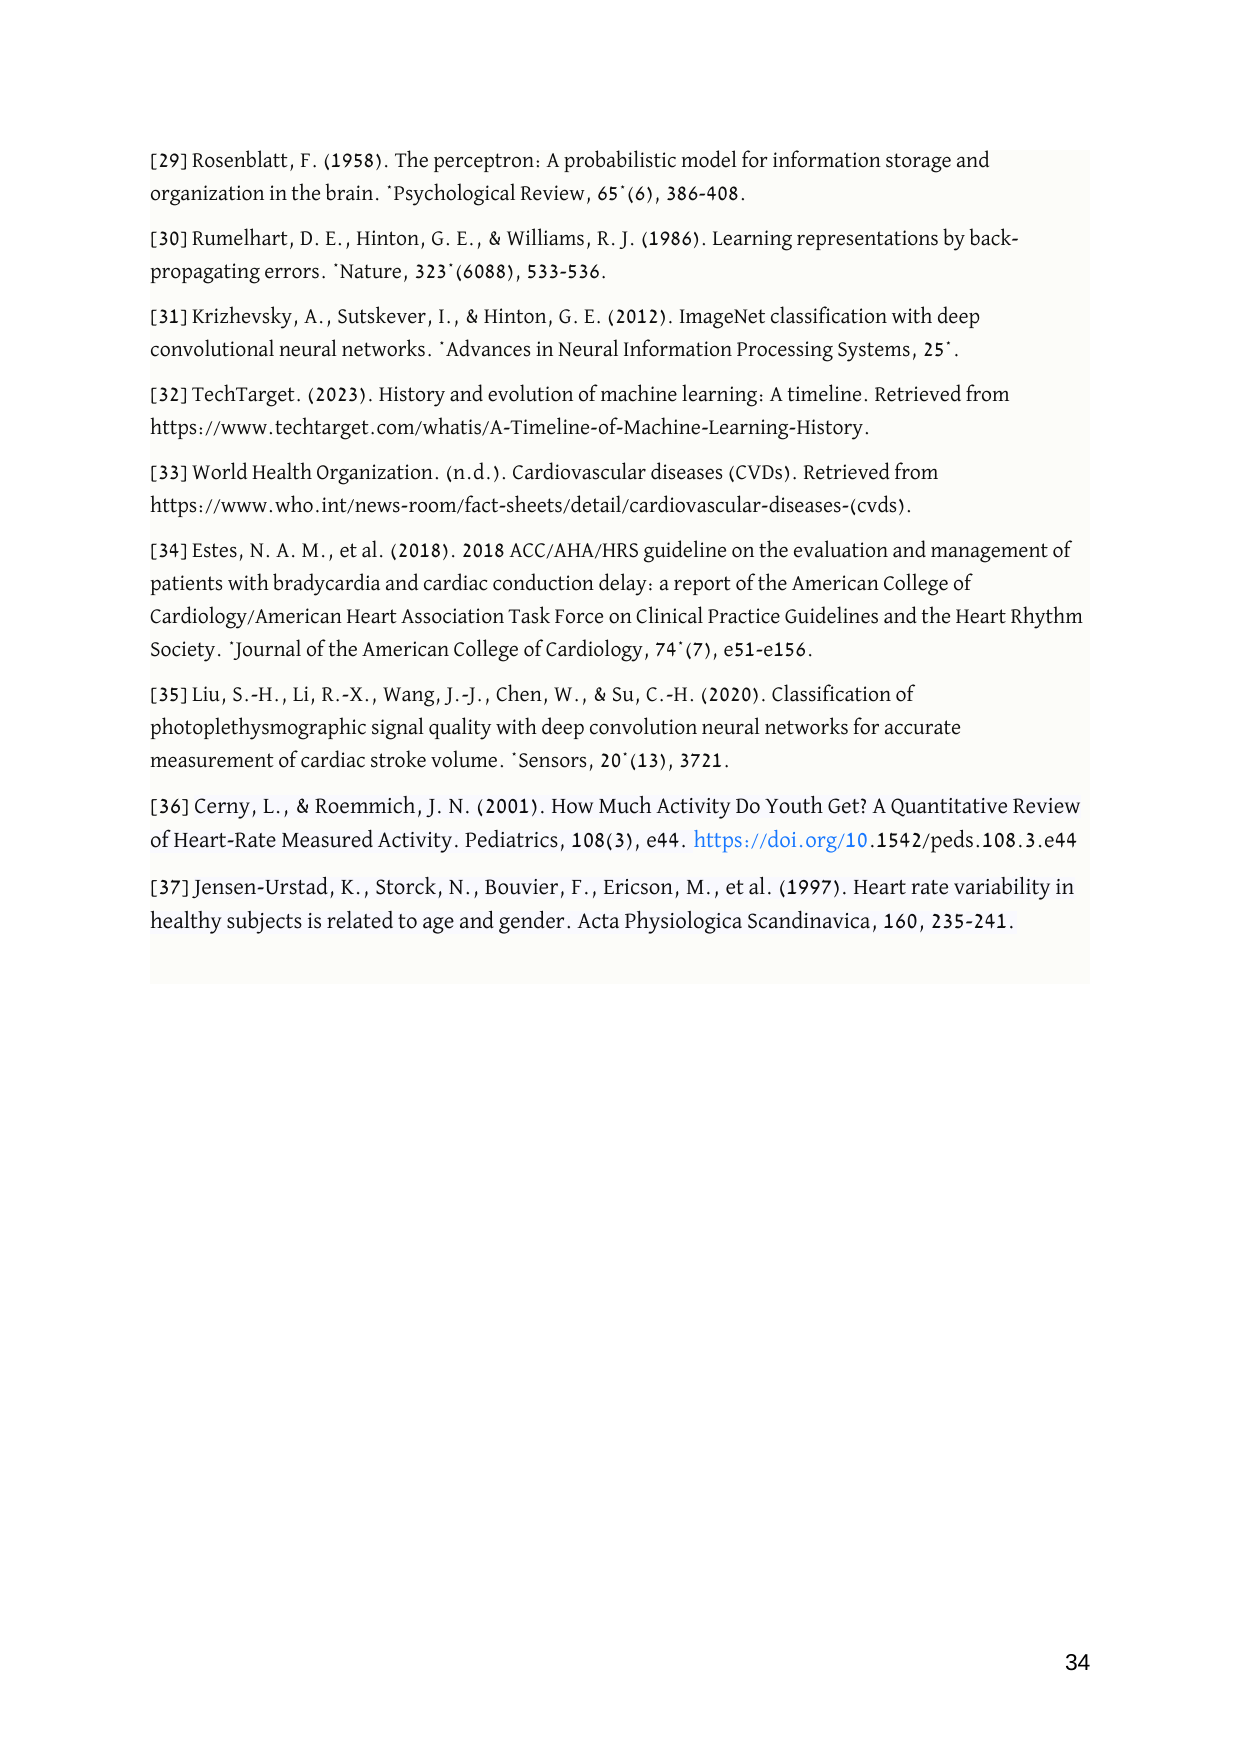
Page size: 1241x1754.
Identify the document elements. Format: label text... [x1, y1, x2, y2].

text [31] Krizhevsky, A., Sutskever, I., & Hinton, G. E. (2012). ImageNet classification with deep convolutional neural networks. *Advances in Neural Information Processing Systems, 25*. [150, 306, 1090, 361]
text [34] Estes, N. A. M., et al. (2018). 2018 ACC/AHA/HRS guideline on the evaluation and management of patients with bradycardia and cardiac conduction delay: a report of the American College of Cardiology/American Heart Association Task Force on Clinical Practice Guidelines and the Heart Rhythm Society. *Journal of the American College of Cardiology, 74*(7), e51-e156. [150, 541, 1090, 661]
text [32] TechTarget. (2023). History and evolution of machine learning: A timeline. Retrieved from https://www.techtarget.com/whatis/A-Timeline-of-Machine-Learning-History. [150, 384, 1090, 439]
text [33] World Health Organization. (n.d.). Cardiovascular diseases (CVDs). Retrieved from https://www.who.int/news-room/fact-sheets/detail/cardiovascular-diseases-(cvds). [150, 462, 1090, 517]
text [35] Liu, S.-H., Li, R.-X., Wang, J.-J., Chen, W., & Su, C.-H. (2020). Classification of photoplethysmographic signal quality with deep convolution neural networks for accurate measurement of cardiac stroke volume. *Sensors, 20*(13), 3721. [150, 684, 1090, 772]
text [36] Cerny, L., & Roemmich, J. N. (2001). How Much Activity Do Youth Get? A Quantitative Review of Heart-Rate Measured Activity. Pediatrics, 108(3), e44. https://doi.org/10.1542/peds.108.3.e44 [150, 795, 1090, 853]
text [30] Rumelhart, D. E., Hinton, G. E., & Williams, R. J. (1986). Learning representations by back-propagating errors. *Nature, 323*(6088), 533-536. [150, 228, 1090, 283]
text [37] Jensen-Urstad, K., Storck, N., Bouvier, F., Ericson, M., et al. (1997). Heart rate variability in healthy subjects is related to age and gender. Acta Physiologica Scandinavica, 160, 235-241. [150, 877, 1090, 934]
text [29] Rosenblatt, F. (1958). The perceptron: A probabilistic model for information storage and organization in the brain. *Psychological Review, 65*(6), 386-408. [150, 150, 1090, 205]
